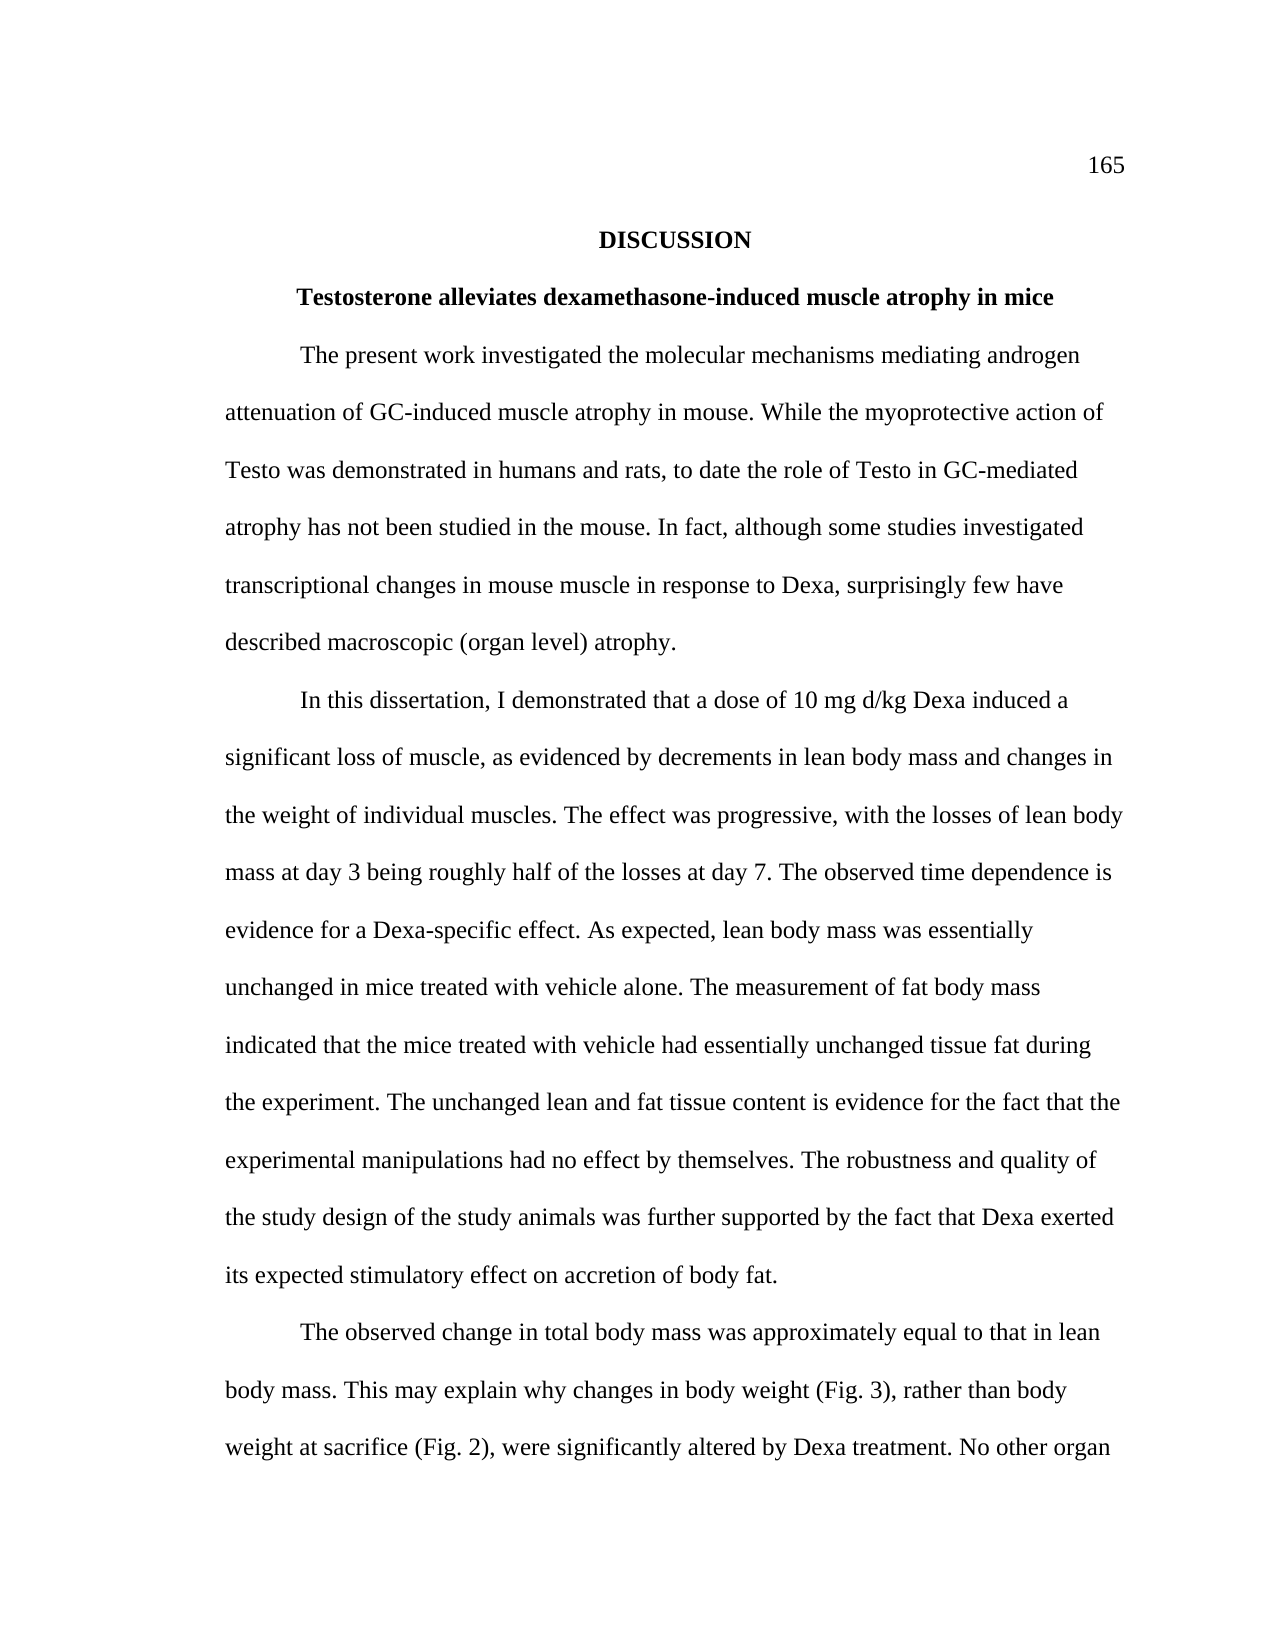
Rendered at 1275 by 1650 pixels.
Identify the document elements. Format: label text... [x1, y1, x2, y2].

subtitle DISCUSSION [225, 225, 1125, 254]
text In this dissertation, I demonstrated that a dose of 10 mg d/kg Dexa induced a significant loss of muscle, as evidenced by decrements in lean body mass and changes in the weight of individual muscles. The effect was progressive, with the losses of lean body mass at day 3 being roughly half of the losses at day 7. The observed time dependence is evidence for a Dexa-specific effect. As expected, lean body mass was essentially unchanged in mice treated with vehicle alone. The measurement of fat body mass indicated that the mice treated with vehicle had essentially unchanged tissue fat during the experiment. The unchanged lean and fat tissue content is evidence for the fact that the experimental manipulations had no effect by themselves. The robustness and quality of the study design of the study animals was further supported by the fact that Dexa exerted its expected stimulatory effect on accretion of body fat. [225, 685, 1125, 1289]
subtitle Testosterone alleviates dexamethasone-induced muscle atrophy in mice [225, 282, 1125, 311]
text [225, 1317, 1125, 1461]
text The present work investigated the molecular mechanisms mediating androgen attenuation of GC-induced muscle atrophy in mouse. While the myoprotective action of Testo was demonstrated in humans and rats, to date the role of Testo in GC-mediated atrophy has not been studied in the mouse. In fact, although some studies investigated transcriptional changes in mouse muscle in response to Dexa, surprisingly few have described macroscopic (organ level) atrophy. [225, 340, 1125, 656]
